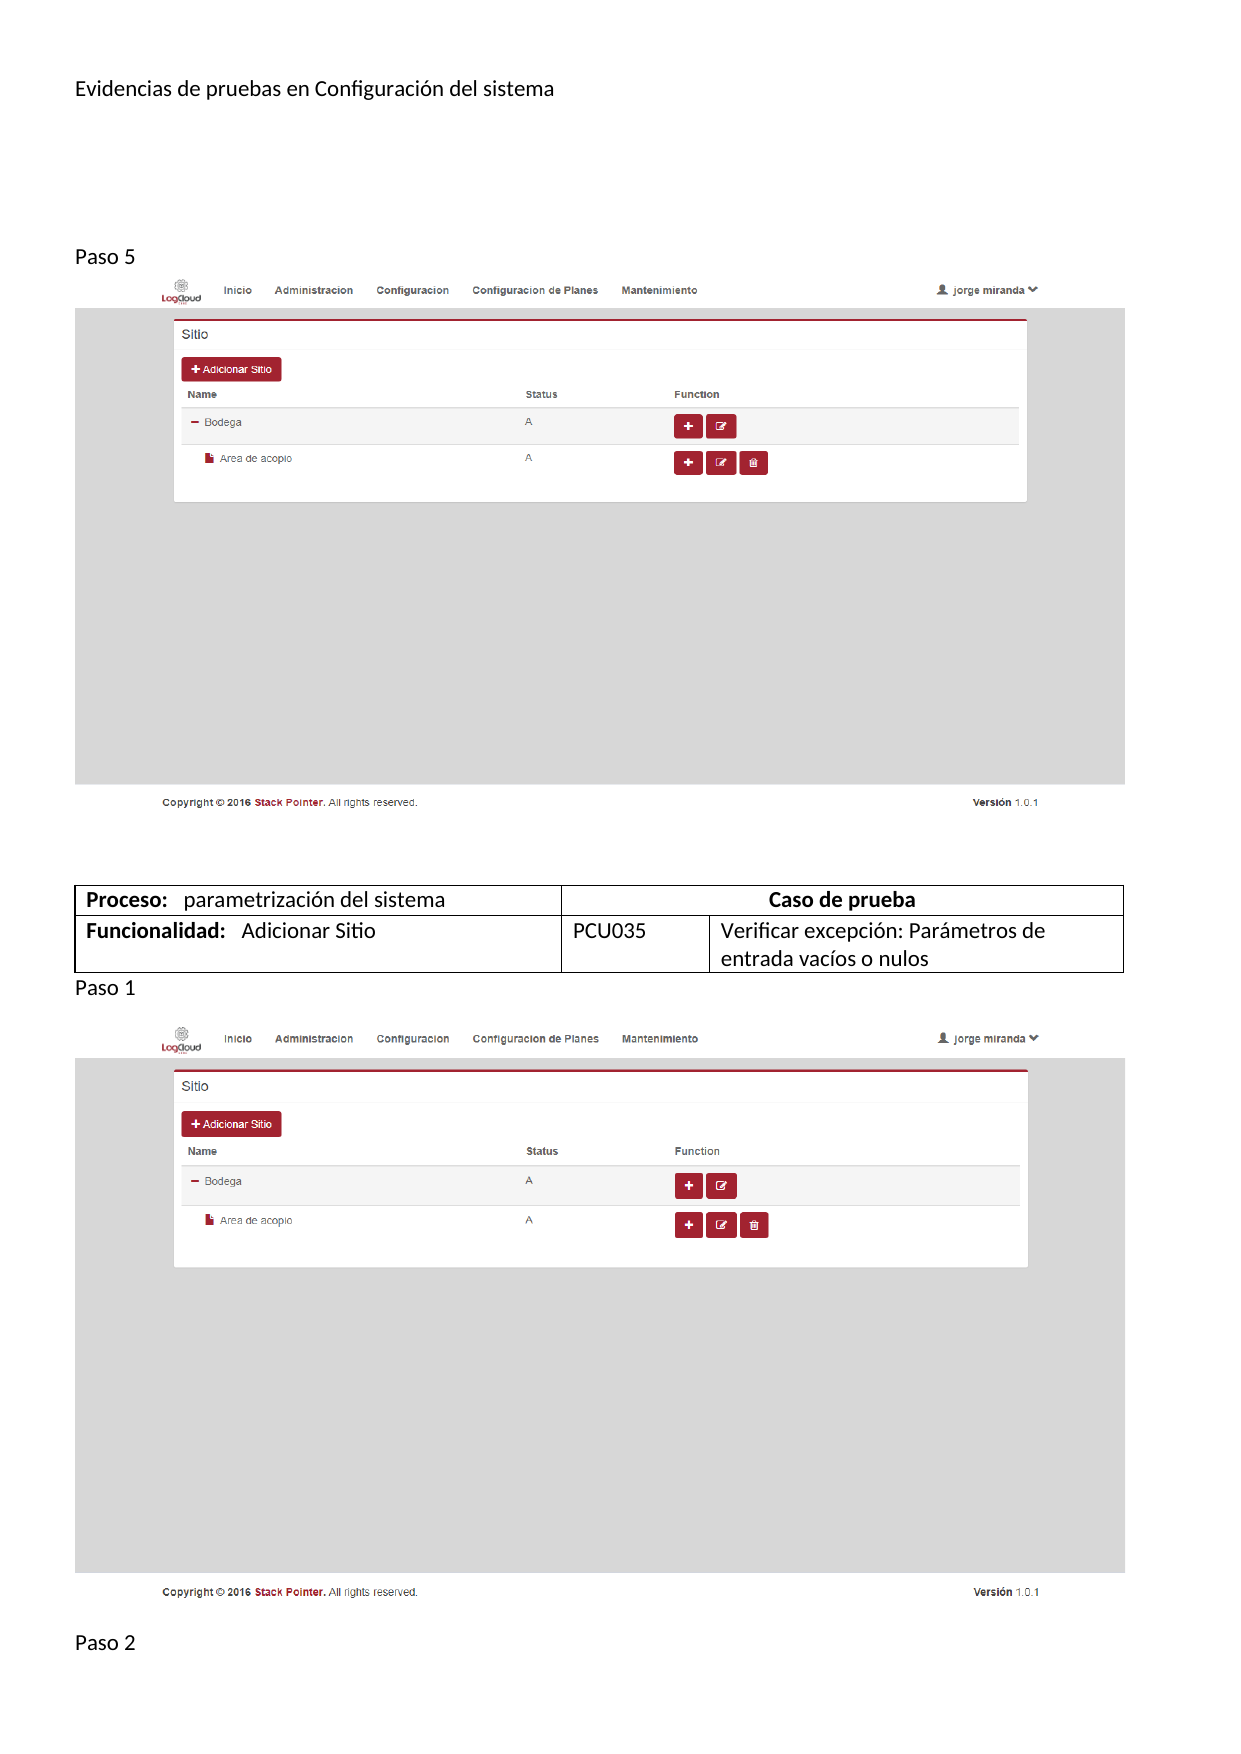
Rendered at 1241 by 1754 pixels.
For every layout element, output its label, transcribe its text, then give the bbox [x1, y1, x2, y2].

text Paso 2 [75, 1628, 1165, 1656]
table_cell Verificar excepción: Parámetros de entrada vacíos o nulos [710, 916, 1123, 972]
table_cell Funcionalidad: Adicionar Sitio [76, 916, 561, 972]
picture [75, 272, 1125, 819]
table_header Proceso: parametrización del sistema [76, 886, 561, 915]
table_header Caso de prueba [562, 886, 1123, 915]
picture [75, 1020, 1125, 1610]
text Paso 1 [75, 973, 1165, 1001]
table_cell PCU035 [562, 916, 709, 972]
